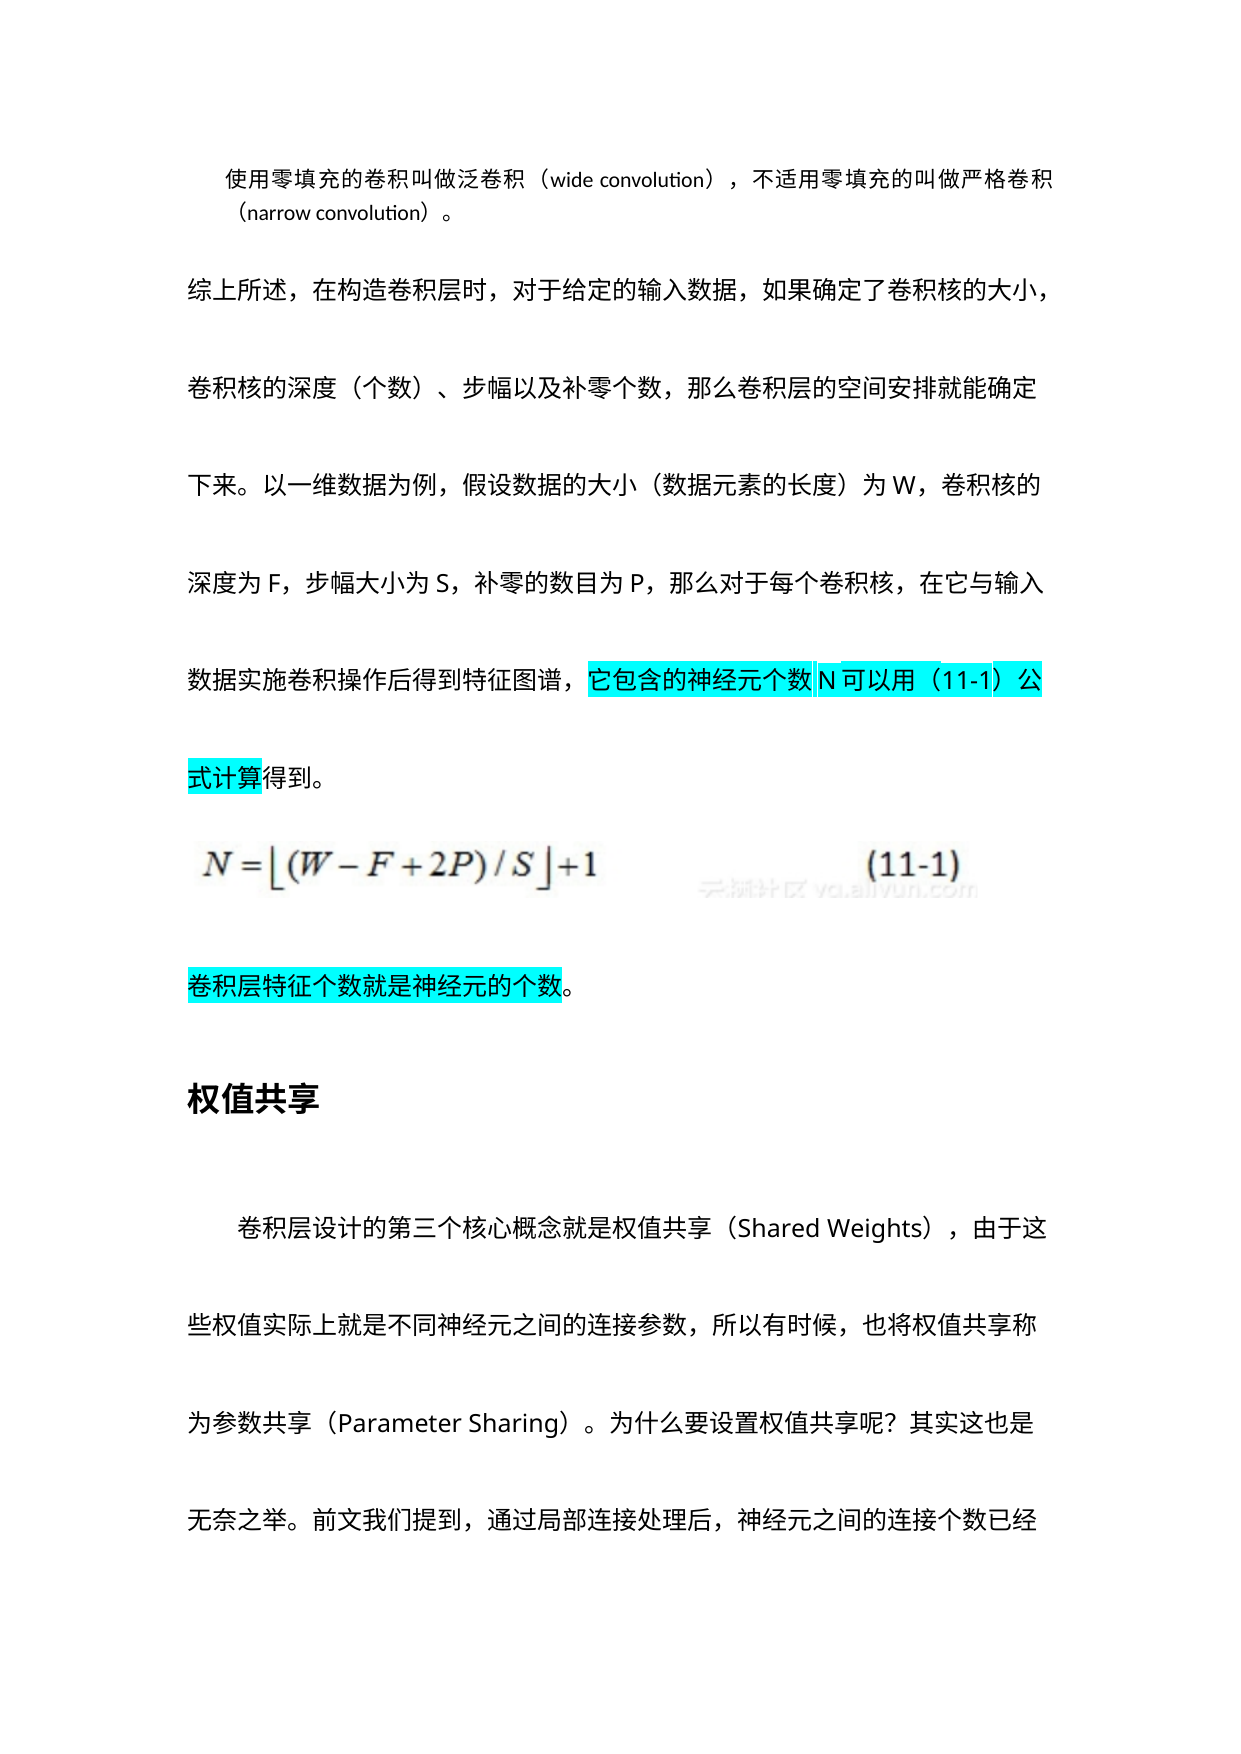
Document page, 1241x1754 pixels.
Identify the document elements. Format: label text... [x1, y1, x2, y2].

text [187, 1194, 1053, 1551]
text 卷积层特征个数就是神经元的个数。 [187, 952, 1053, 1017]
subtitle 权值共享 [187, 1064, 1053, 1129]
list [187, 162, 1053, 227]
picture [187, 841, 978, 898]
text 综上所述，在构造卷积层时，对于给定的输入数据，如果确定了卷积核的大小，卷积核的深度（个数）、步幅以及补零个数，那么卷积层的空间安排就能确定下来。以一维数据为例，假设数据的大小（数据元素的长度）为W，卷积核的深度为F，步幅大小为S，补零的数目为P，那么对于每个卷积核，在它与输入数据实施卷积操作后得到特征图谱，它包含的神经元个数N可以用（11-1）公式计算得到。 [187, 256, 1053, 906]
